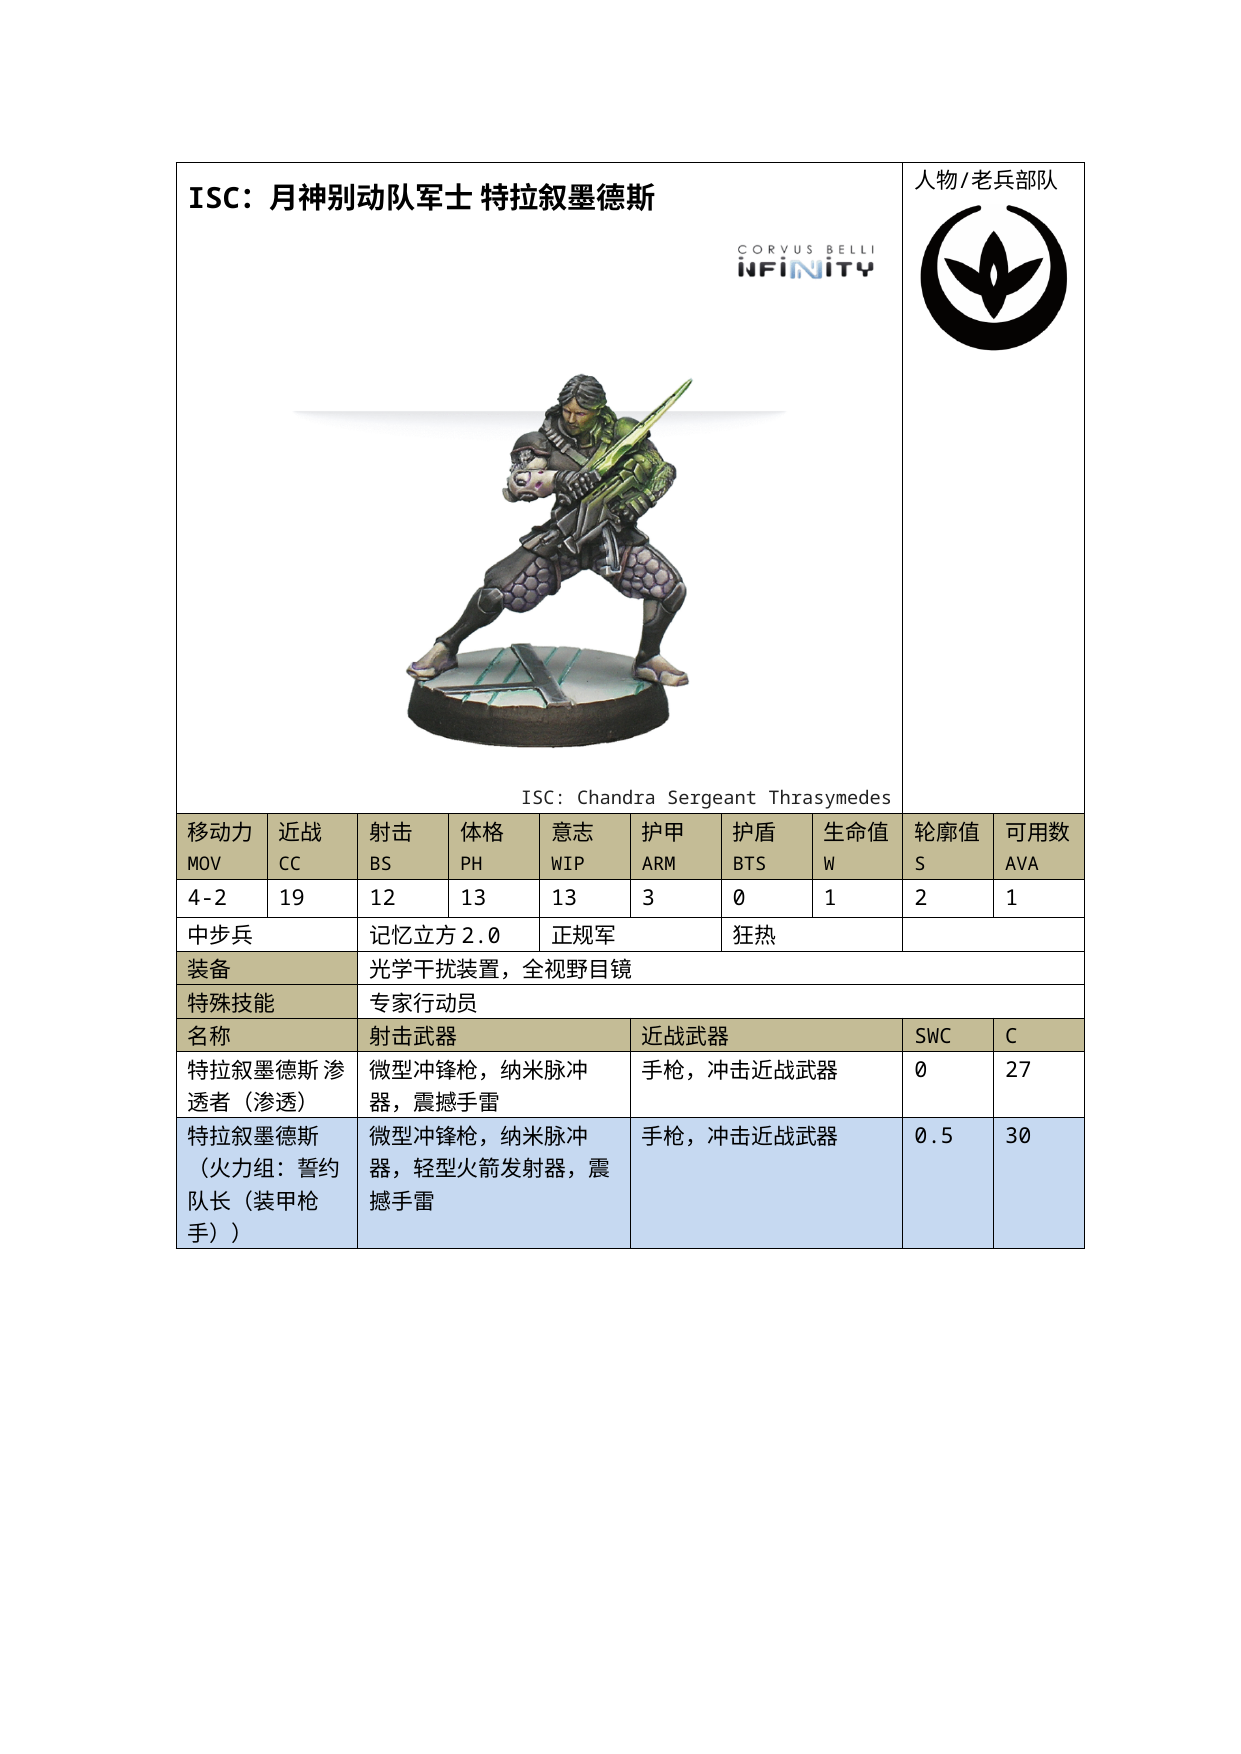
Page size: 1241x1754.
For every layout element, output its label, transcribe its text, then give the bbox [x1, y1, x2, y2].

table_cell 专家行动员 [358, 985, 1084, 1018]
table_cell 护甲 ARM [631, 814, 721, 879]
table_cell 1 [994, 880, 1084, 917]
table_cell 30 [994, 1118, 1084, 1248]
table_cell 轮廓值 S [903, 814, 993, 879]
table_cell 名称 [177, 1019, 357, 1051]
table_cell 体格 PH [449, 814, 539, 879]
table_cell 0.5 [903, 1118, 993, 1248]
table_cell 特拉叙墨德斯 渗透者（渗透） [177, 1052, 357, 1117]
table_cell 装备 [177, 952, 357, 984]
table_cell 记忆立方2.0 [358, 918, 539, 951]
table_cell 特拉叙墨德斯（火力组：誓约队长（装甲枪手）） [177, 1118, 357, 1248]
table_cell 手枪，冲击近战武器 [631, 1052, 902, 1117]
table_cell 0 [903, 1052, 993, 1117]
table_cell 13 [449, 880, 539, 917]
table_cell 护盾 BTS [722, 814, 812, 879]
table_cell 0 [722, 880, 812, 917]
table_cell 射击 BS [358, 814, 448, 879]
table_cell 意志 WIP [540, 814, 630, 879]
table_cell 可用数 AVA [994, 814, 1084, 879]
table_cell 4-2 [177, 880, 267, 917]
table_cell 19 [268, 880, 357, 917]
table_cell 27 [994, 1052, 1084, 1117]
table_cell 3 [631, 880, 721, 917]
table_cell 中步兵 [177, 918, 357, 951]
table_header 人物/老兵部队 [903, 163, 1084, 813]
table_cell 特殊技能 [177, 985, 357, 1018]
table_cell 光学干扰装置，全视野目镜 [358, 952, 1084, 984]
table_cell 微型冲锋枪，纳米脉冲器，震撼手雷 [358, 1052, 630, 1117]
table_cell 近战武器 [631, 1019, 902, 1051]
table_cell 手枪，冲击近战武器 [631, 1118, 902, 1248]
table_header ISC：月神别动队军士 特拉叙墨德斯 ISC: Chandra Sergeant Thrasymedes [177, 163, 902, 813]
table_cell 1 [813, 880, 902, 917]
table_cell 2 [903, 880, 993, 917]
table_cell 微型冲锋枪，纳米脉冲器，轻型火箭发射器，震撼手雷 [358, 1118, 630, 1248]
table_cell 12 [358, 880, 448, 917]
table_cell C [994, 1019, 1084, 1051]
picture [914, 202, 1073, 352]
picture [187, 242, 891, 766]
table_cell 正规军 [540, 918, 721, 951]
table_cell 射击武器 [358, 1019, 630, 1051]
table_cell SWC [903, 1019, 993, 1051]
table_cell 13 [540, 880, 630, 917]
table_cell 移动力 MOV [177, 814, 267, 879]
table_cell 狂热 [722, 918, 902, 951]
table_cell 近战 CC [268, 814, 357, 879]
table_cell [903, 918, 1084, 951]
table_cell 生命值 W [813, 814, 902, 879]
